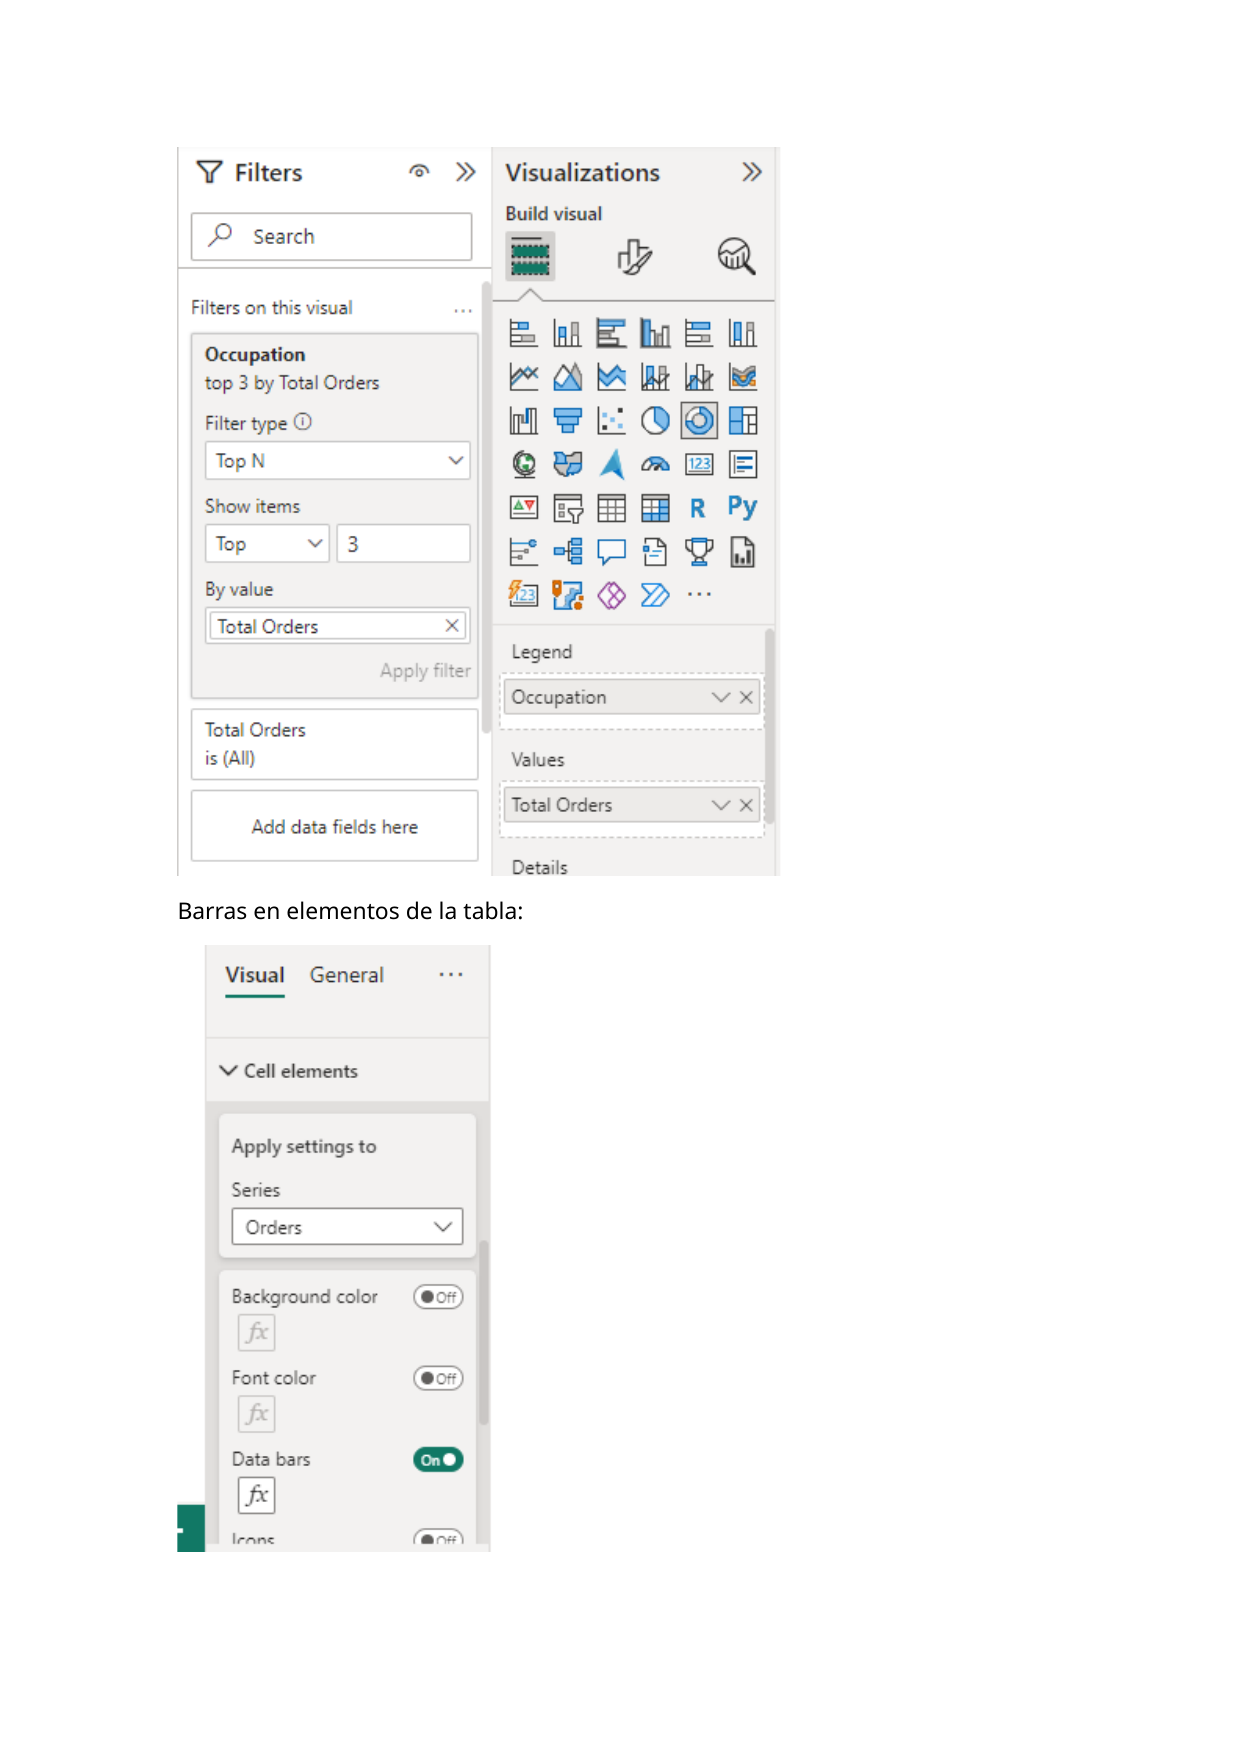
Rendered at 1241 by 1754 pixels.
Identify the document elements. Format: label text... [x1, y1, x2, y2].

picture [177, 945, 492, 1552]
text Barras en elementos de la tabla: [177, 895, 1063, 926]
picture [177, 147, 781, 876]
